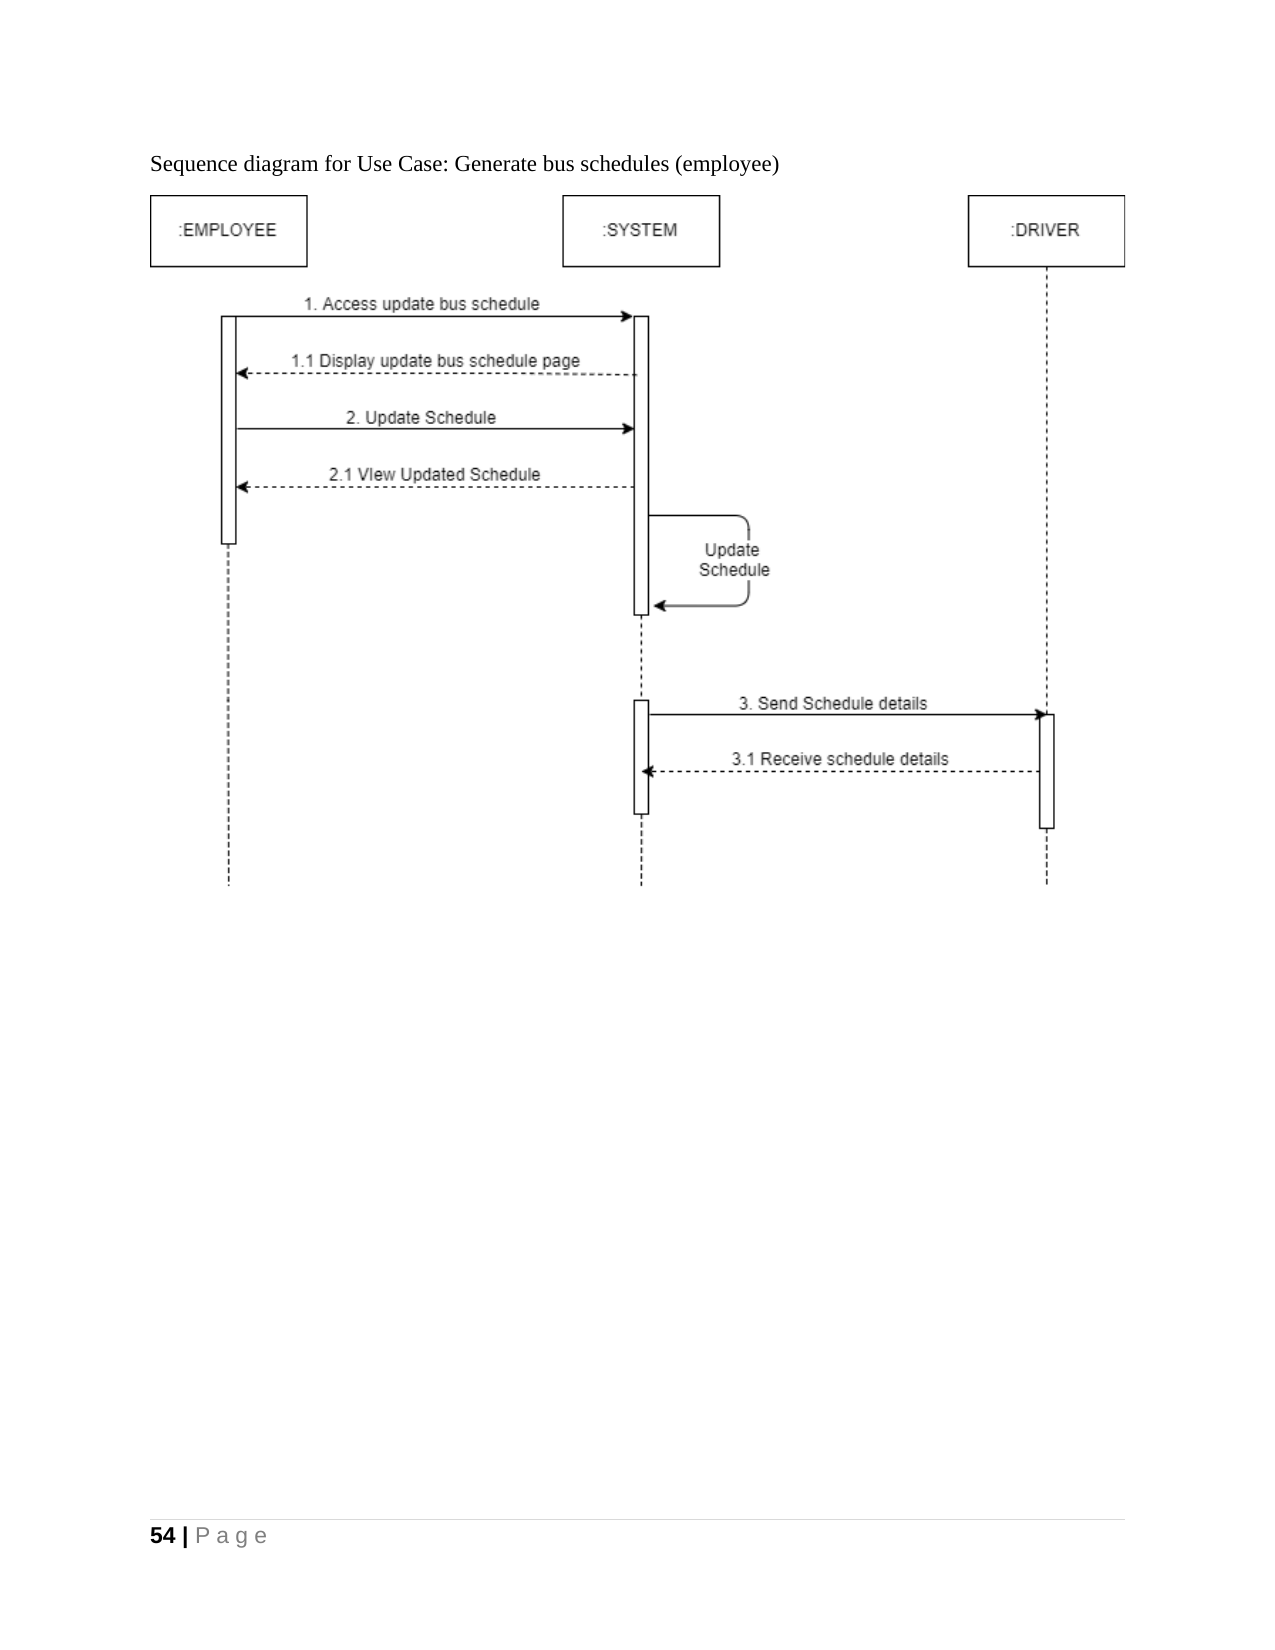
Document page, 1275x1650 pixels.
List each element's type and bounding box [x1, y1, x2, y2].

picture [150, 195, 1125, 889]
